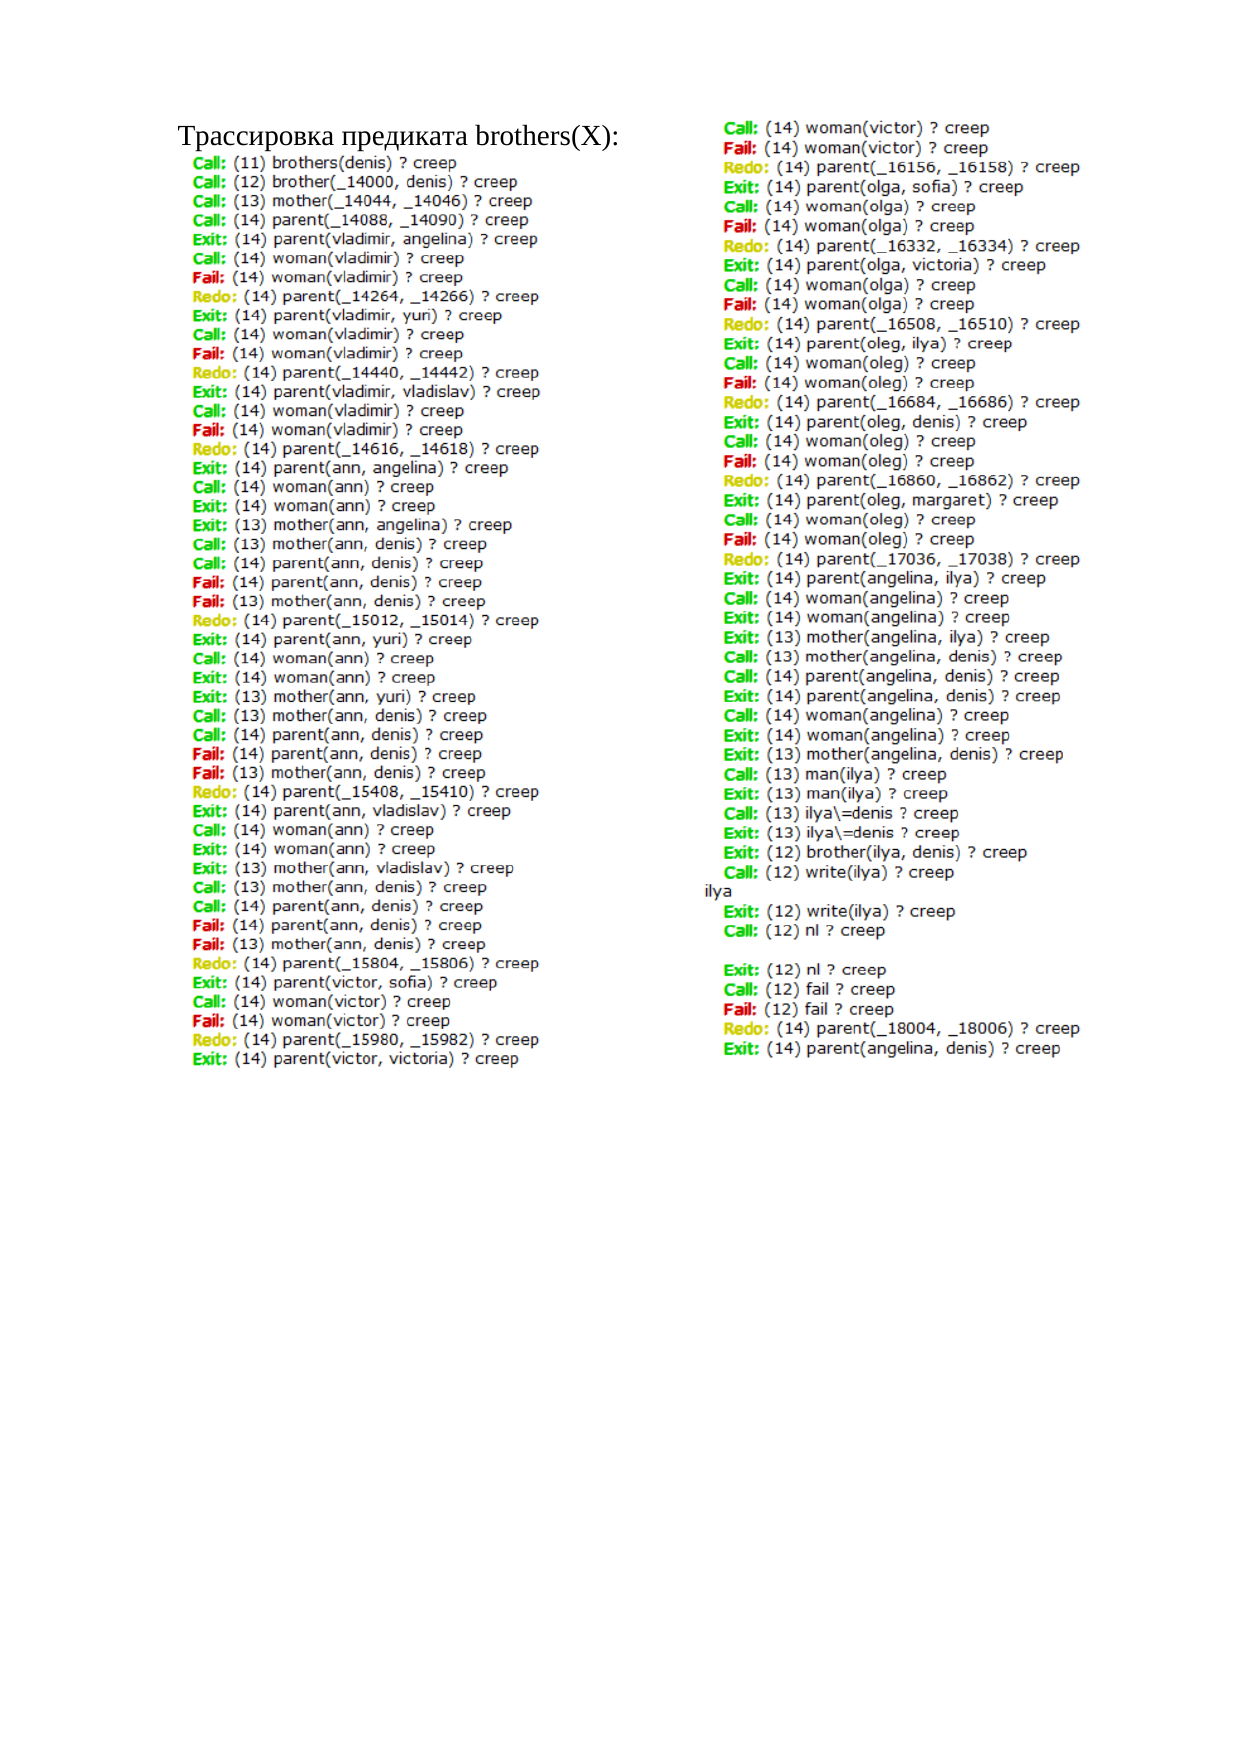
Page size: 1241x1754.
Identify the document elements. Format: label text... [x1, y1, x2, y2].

text Трассировка предиката brothers(X): [177, 118, 627, 152]
picture [177, 154, 618, 1069]
picture [701, 118, 1110, 1060]
